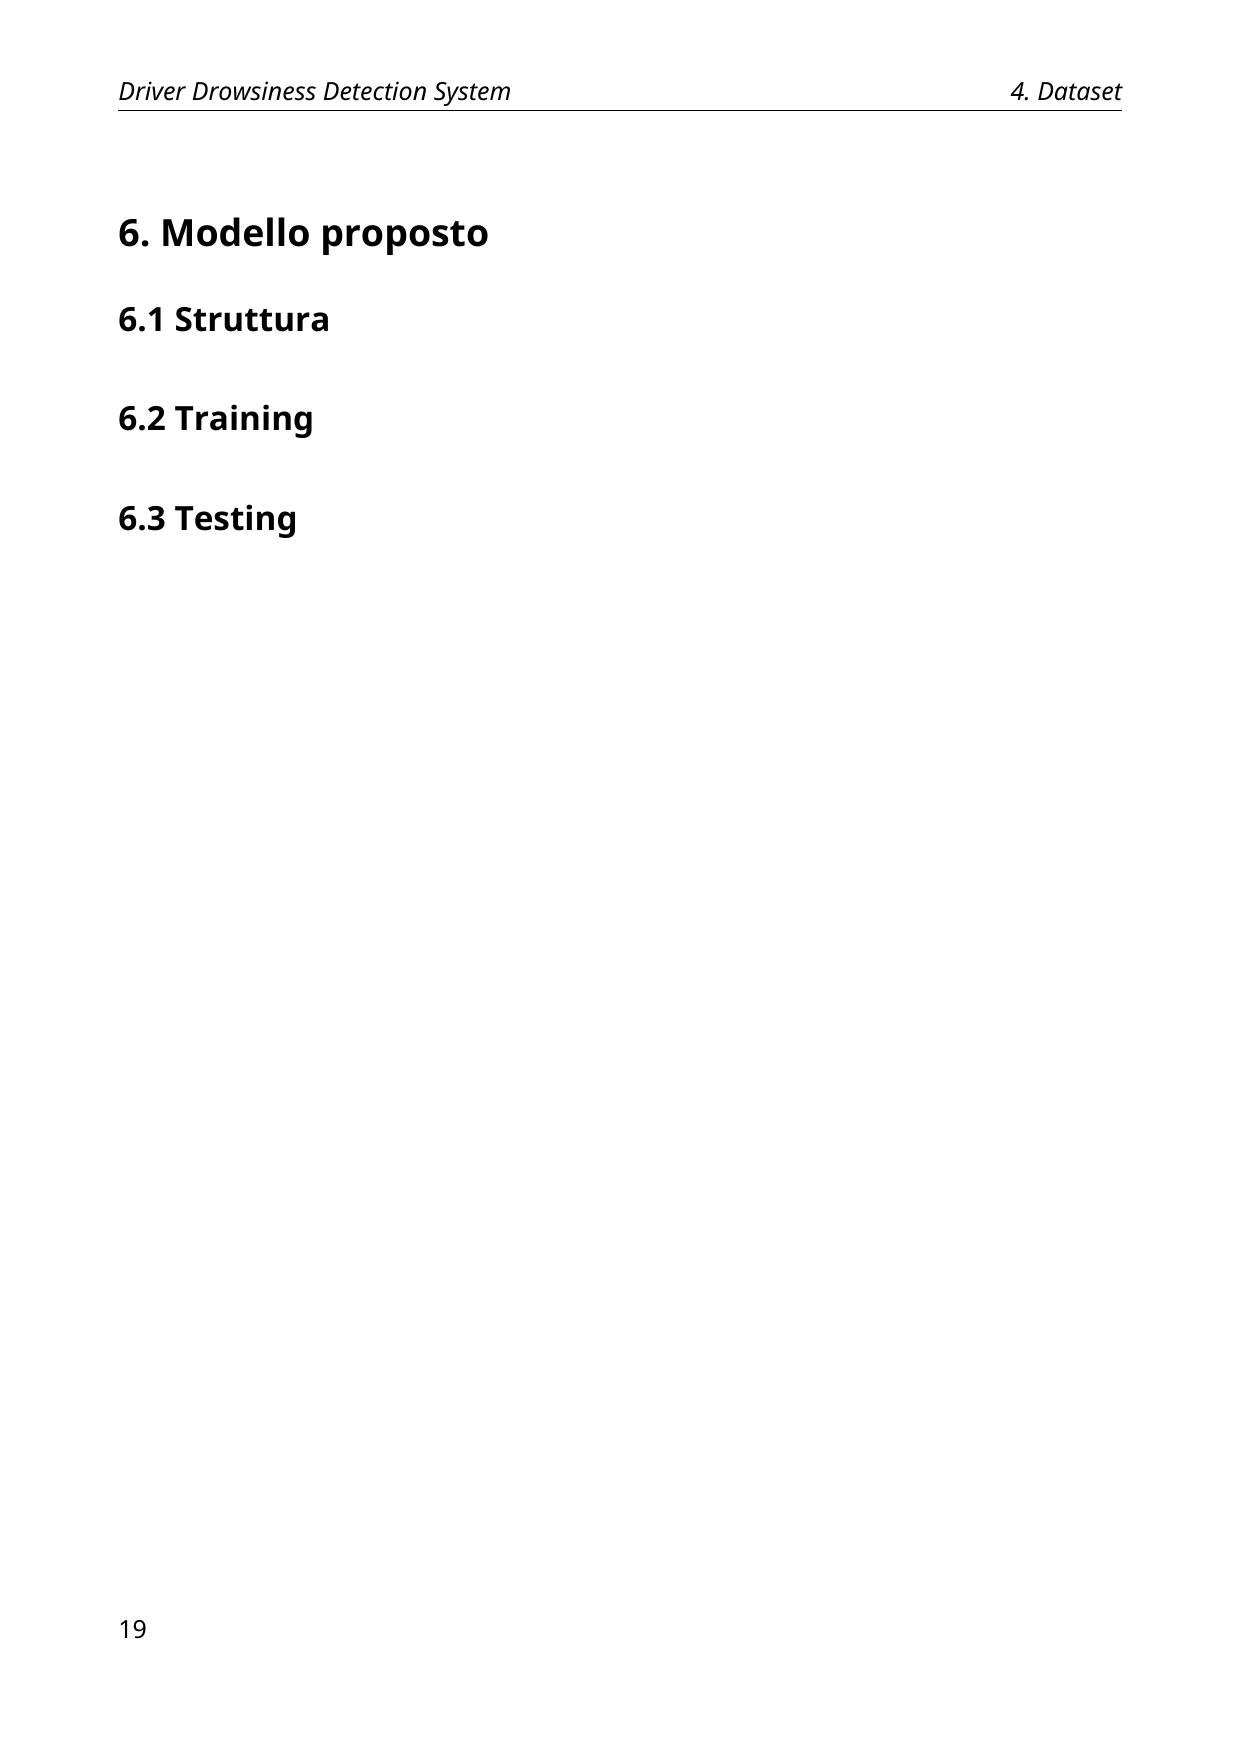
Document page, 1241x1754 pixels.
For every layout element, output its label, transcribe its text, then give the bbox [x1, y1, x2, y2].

subtitle 6.1 Struttura [118, 296, 1122, 341]
subtitle 6.3 Testing [118, 494, 1122, 540]
subtitle 6. Modello proposto [118, 207, 1122, 258]
subtitle 6.2 Training [118, 395, 1122, 441]
